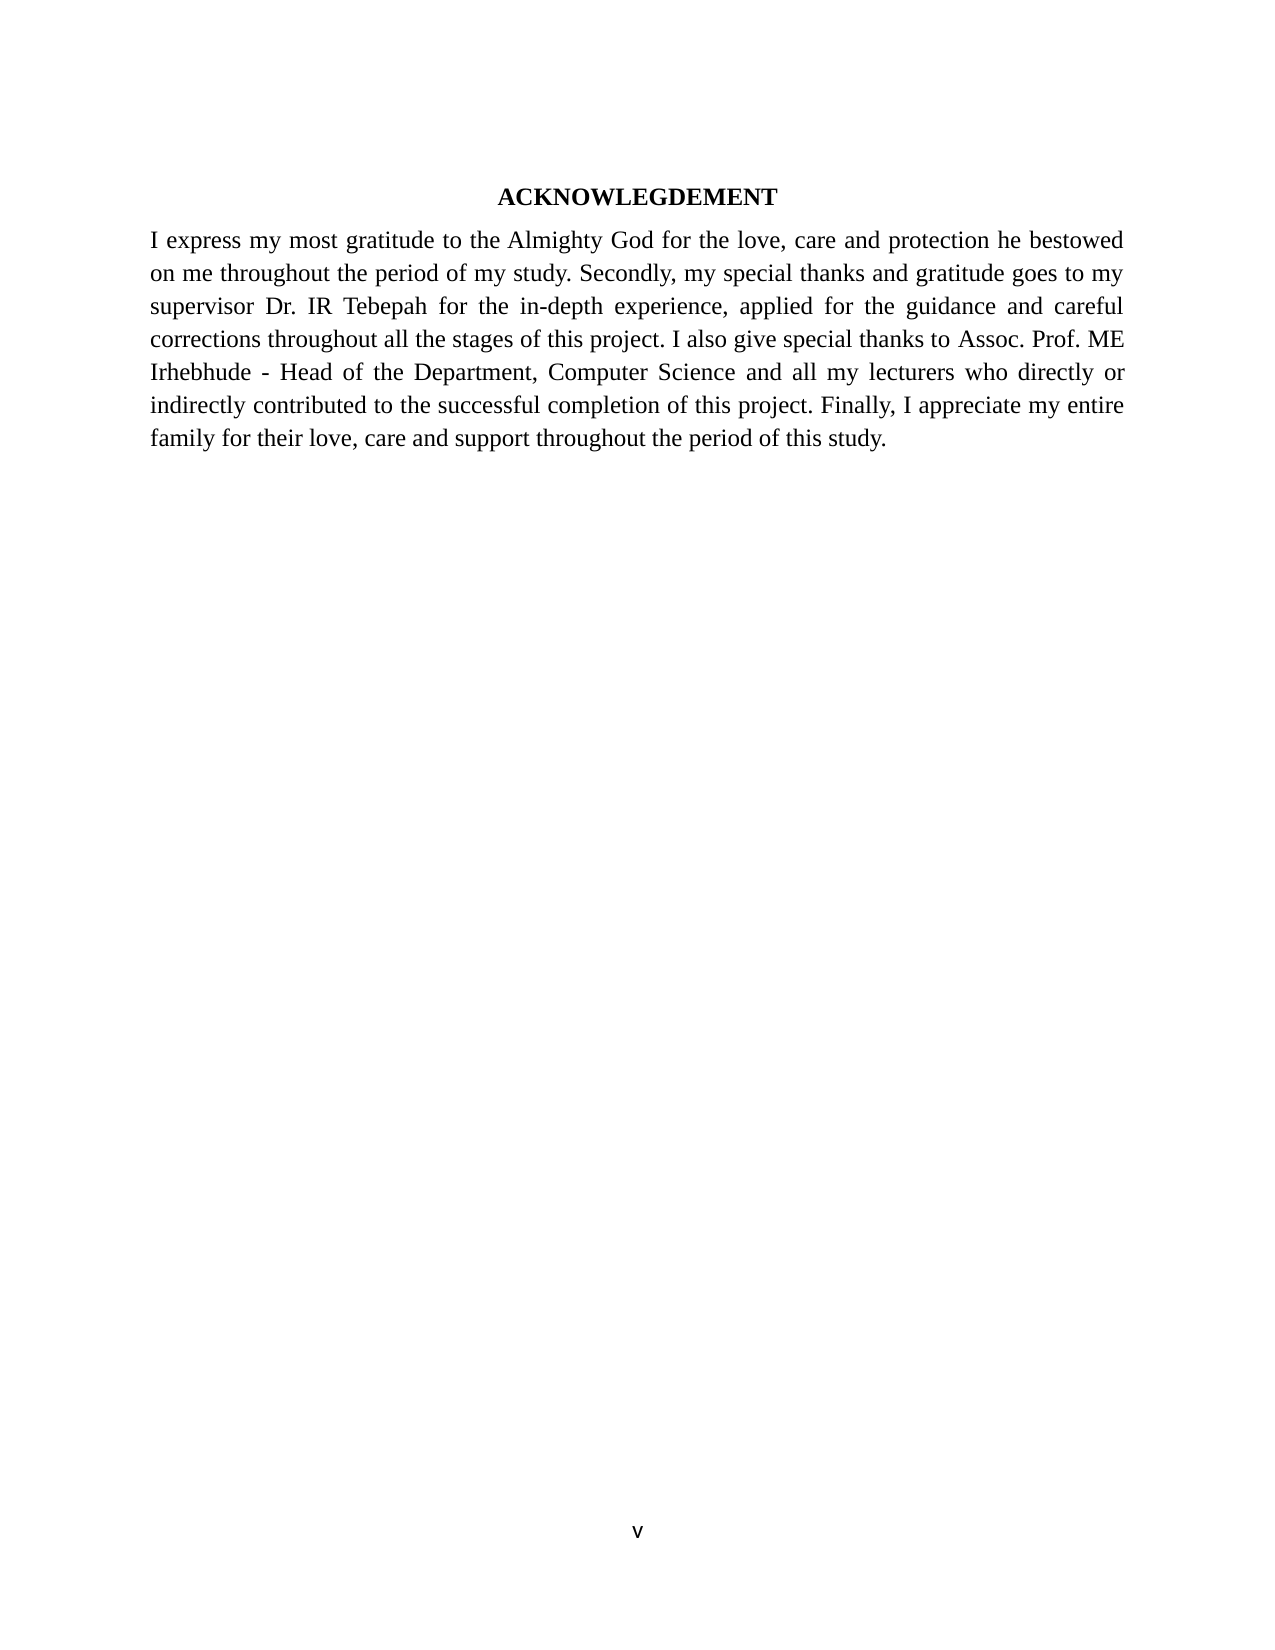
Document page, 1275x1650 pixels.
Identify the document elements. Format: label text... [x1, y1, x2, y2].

subtitle ACKNOWLEGDEMENT [150, 182, 1125, 211]
text I express my most gratitude to the Almighty God for the love, care and protection he bestowed on me throughout the period of my study. Secondly, my special thanks and gratitude goes to my supervisor Dr. IR Tebepah for the in-depth experience, applied for the guidance and careful corrections throughout all the stages of this project. I also give special thanks to Assoc. Prof. ME Irhebhude - Head of the Department, Computer Science and all my lecturers who directly or indirectly contributed to the successful completion of this project. Finally, I appreciate my entire family for their love, care and support throughout the period of this study. [150, 225, 1125, 452]
